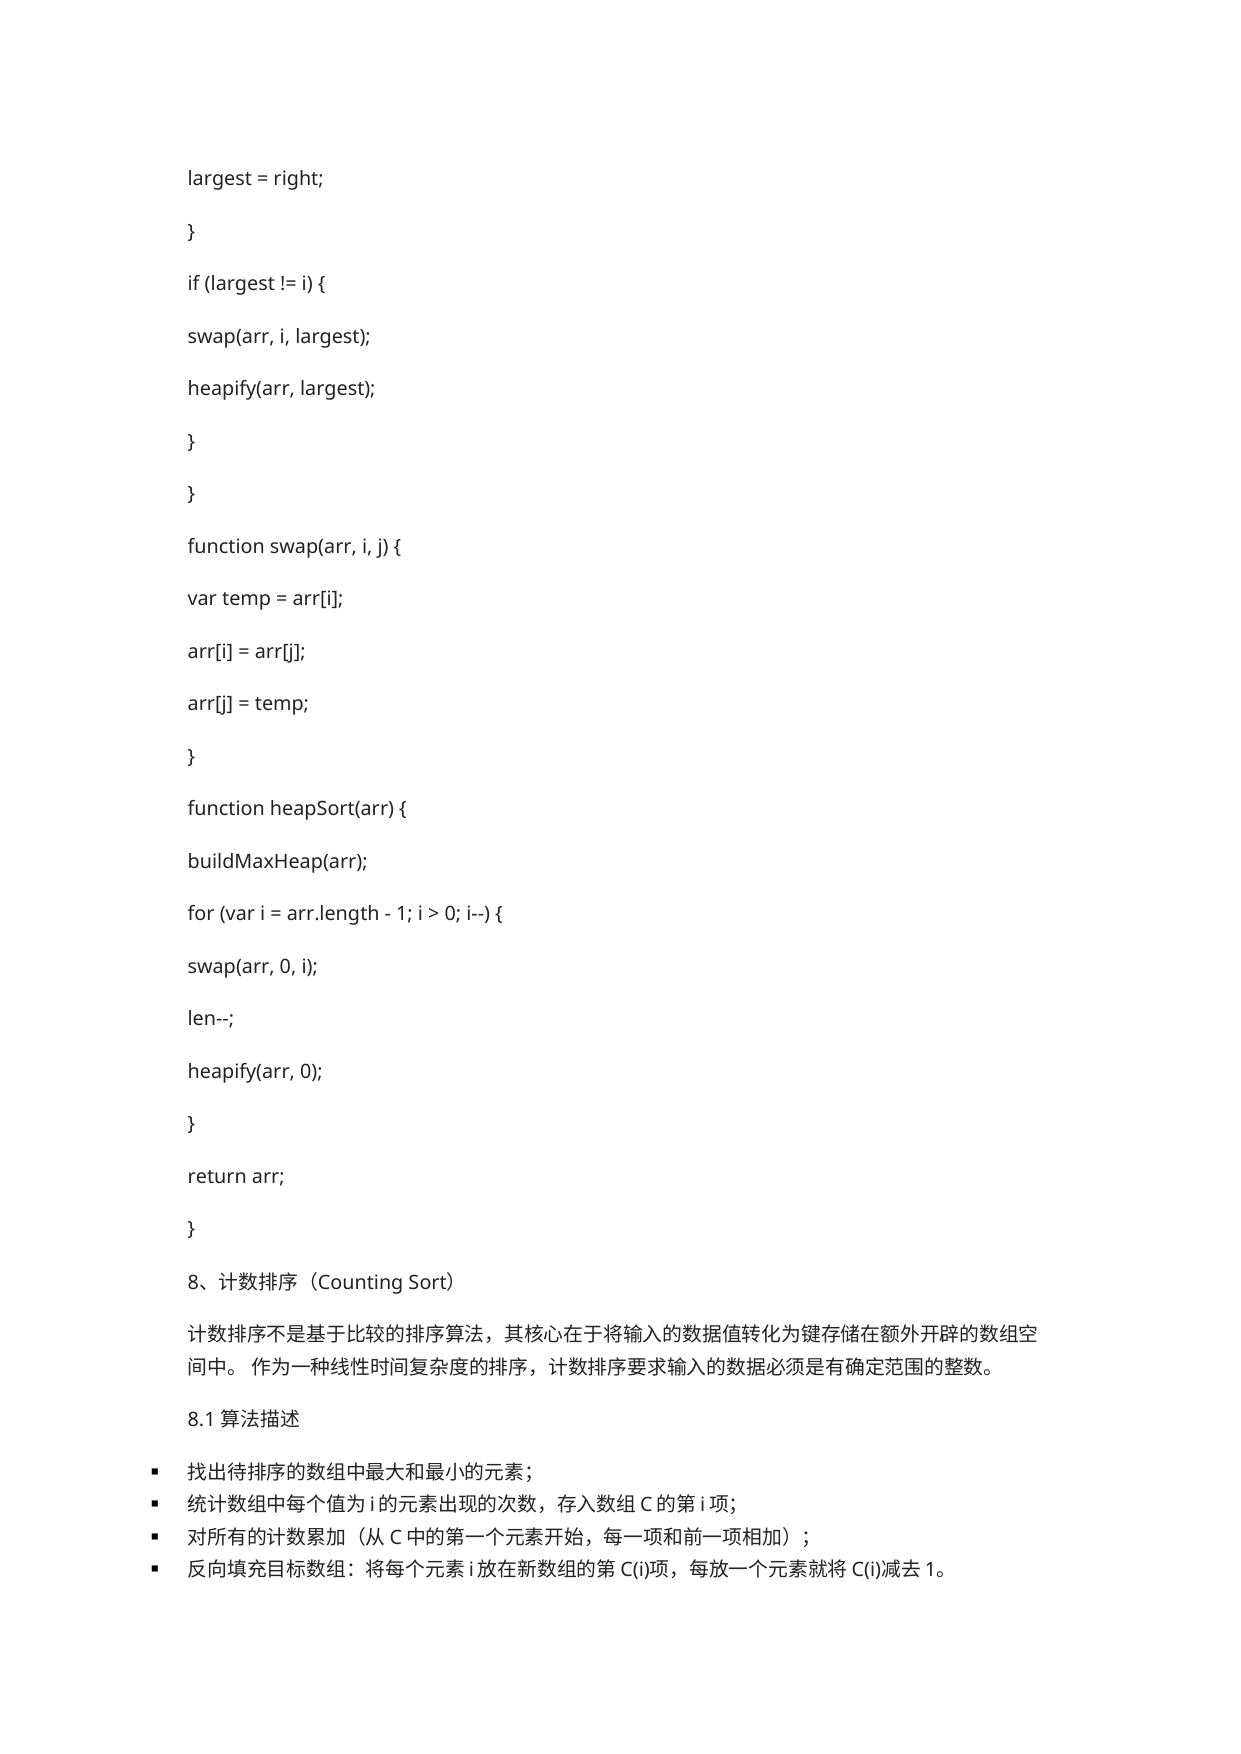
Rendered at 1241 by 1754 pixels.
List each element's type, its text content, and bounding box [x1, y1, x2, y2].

text swap(arr, i, largest); [187, 319, 1053, 352]
text buildMaxHeap(arr); [187, 844, 1053, 877]
text function heapSort(arr) { [187, 792, 1053, 824]
text if (largest != i) { [187, 267, 1053, 299]
list 找出待排序的数组中最大和最小的元素； [150, 1454, 1053, 1487]
text heapify(arr, 0); [187, 1054, 1053, 1087]
text } [187, 214, 1053, 247]
text } [187, 1107, 1053, 1139]
text } [187, 739, 1053, 772]
text 8、计数排序（Counting Sort） [187, 1264, 1053, 1297]
text 计数排序不是基于比较的排序算法，其核心在于将输入的数据值转化为键存储在额外开辟的数组空间中。 作为一种线性时间复杂度的排序，计数排序要求输入的数据必须是有确定范围的整数。 [187, 1317, 1053, 1382]
text function swap(arr, i, j) { [187, 529, 1053, 562]
text for (var i = arr.length - 1; i > 0; i--) { [187, 897, 1053, 929]
text } [187, 1212, 1053, 1244]
text 8.1 算法描述 [187, 1402, 1053, 1434]
list 对所有的计数累加（从C中的第一个元素开始，每一项和前一项相加）； [150, 1519, 1053, 1552]
text len--; [187, 1002, 1053, 1034]
text arr[j] = temp; [187, 687, 1053, 719]
text } [187, 424, 1053, 457]
text return arr; [187, 1159, 1053, 1192]
text var temp = arr[i]; [187, 582, 1053, 614]
text heapify(arr, largest); [187, 372, 1053, 404]
text arr[i] = arr[j]; [187, 634, 1053, 667]
text largest = right; [187, 162, 1053, 194]
list 反向填充目标数组：将每个元素i放在新数组的第C(i)项，每放一个元素就将C(i)减去1。 [150, 1552, 1053, 1584]
text swap(arr, 0, i); [187, 949, 1053, 982]
list 统计数组中每个值为i的元素出现的次数，存入数组C的第i项； [150, 1487, 1053, 1519]
text } [187, 477, 1053, 509]
